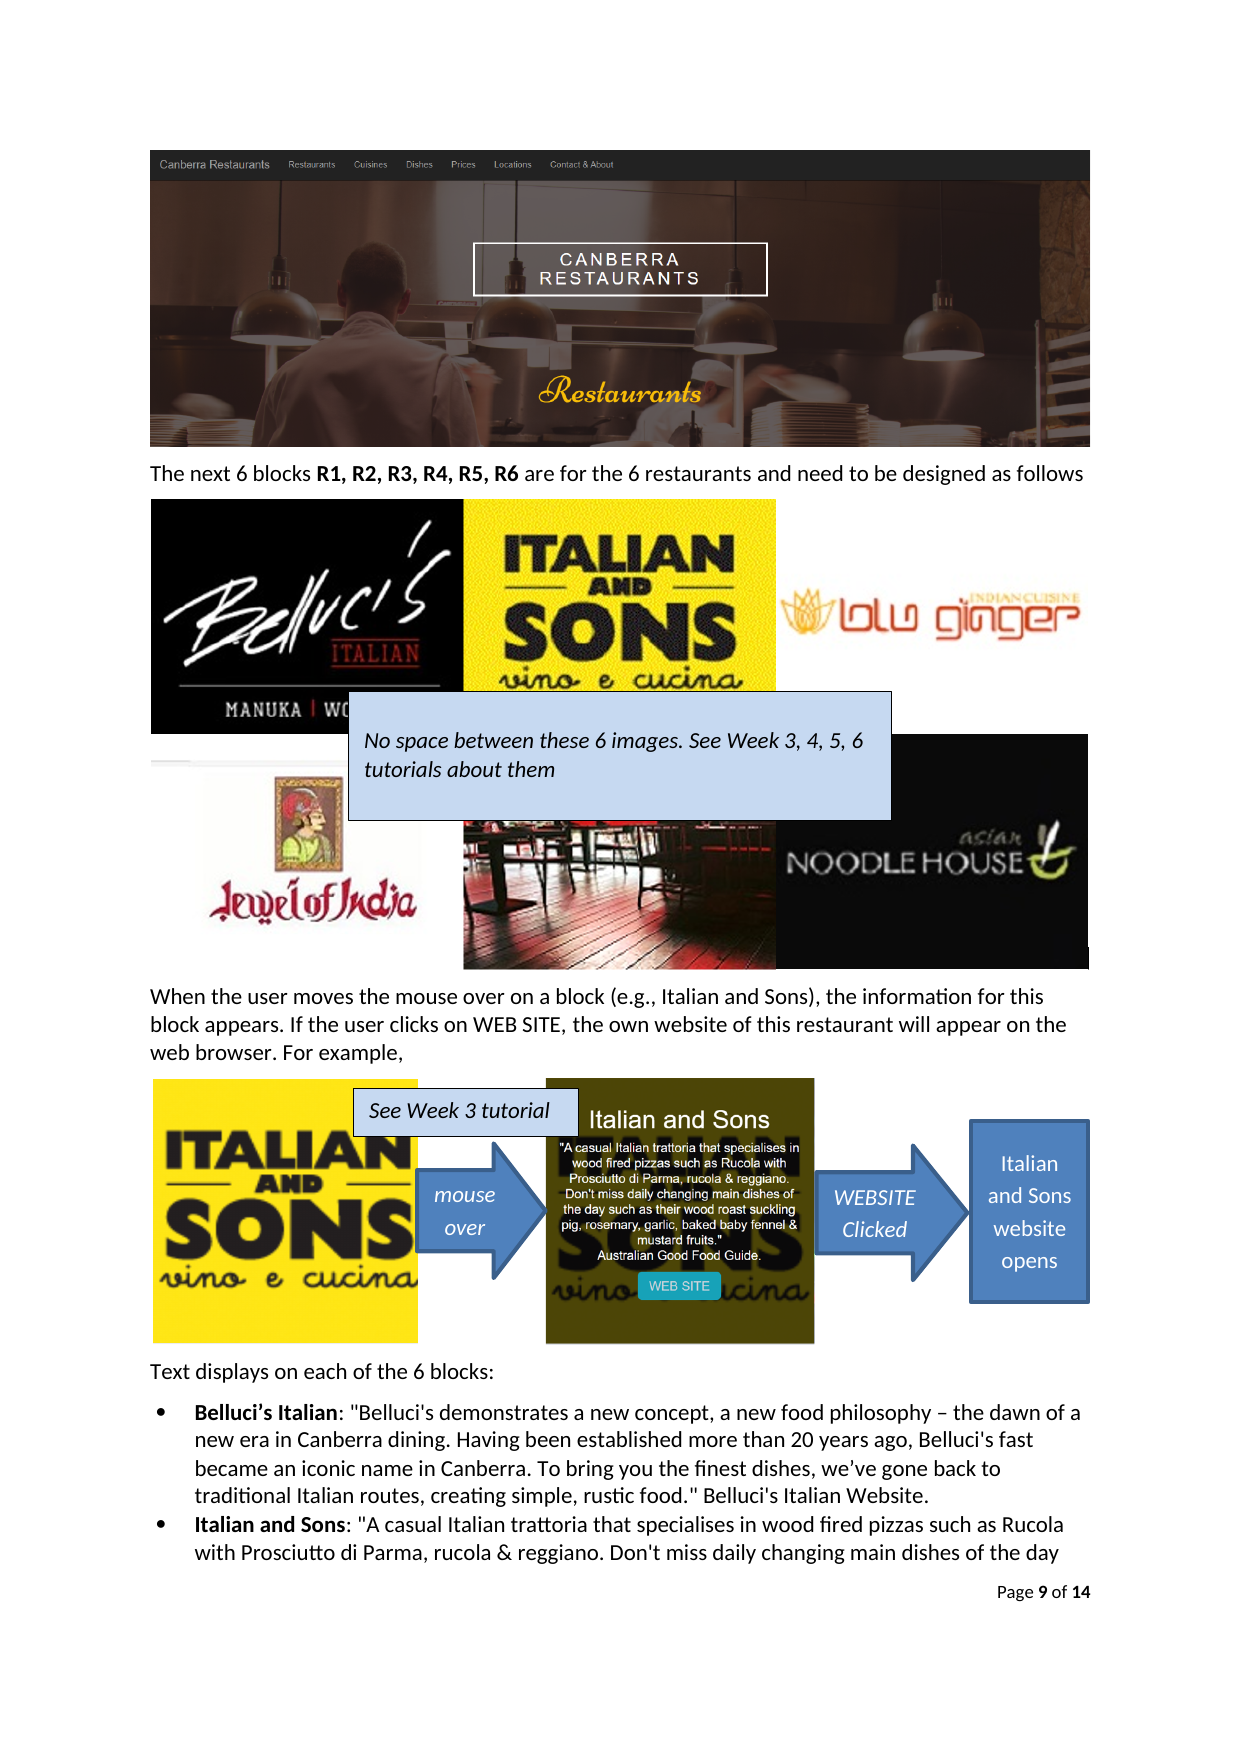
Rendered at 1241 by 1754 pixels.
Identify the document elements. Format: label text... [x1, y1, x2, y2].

picture [150, 499, 1091, 970]
picture [545, 1078, 815, 1345]
text Text displays on each of the 6 blocks: [150, 1357, 1090, 1385]
picture [150, 150, 1091, 447]
list Belluci’s Italian: "Belluci's demonstrates a new concept, a new food philosophy – the dawn of a new era in Canberra dining. Having been established more than 20 years ago, Belluci's fast became an iconic name in Canberra. To bring you the finest dishes, we’ve gone back to traditional Italian routes, creating simple, rustic food." Belluci's Italian Website. [157, 1398, 1090, 1510]
text The next 6 blocks R1, R2, R3, R4, R5, R6 are for the 6 restaurants and need to be designed as follows [150, 459, 1090, 487]
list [157, 1510, 1090, 1566]
picture [153, 1079, 418, 1345]
text When the user moves the mouse over on a block (e.g., Italian and Sons), the information for this block appears. If the user clicks on WEB SITE, the own website of this restaurant will appear on the web browser. For example, [150, 982, 1090, 1066]
